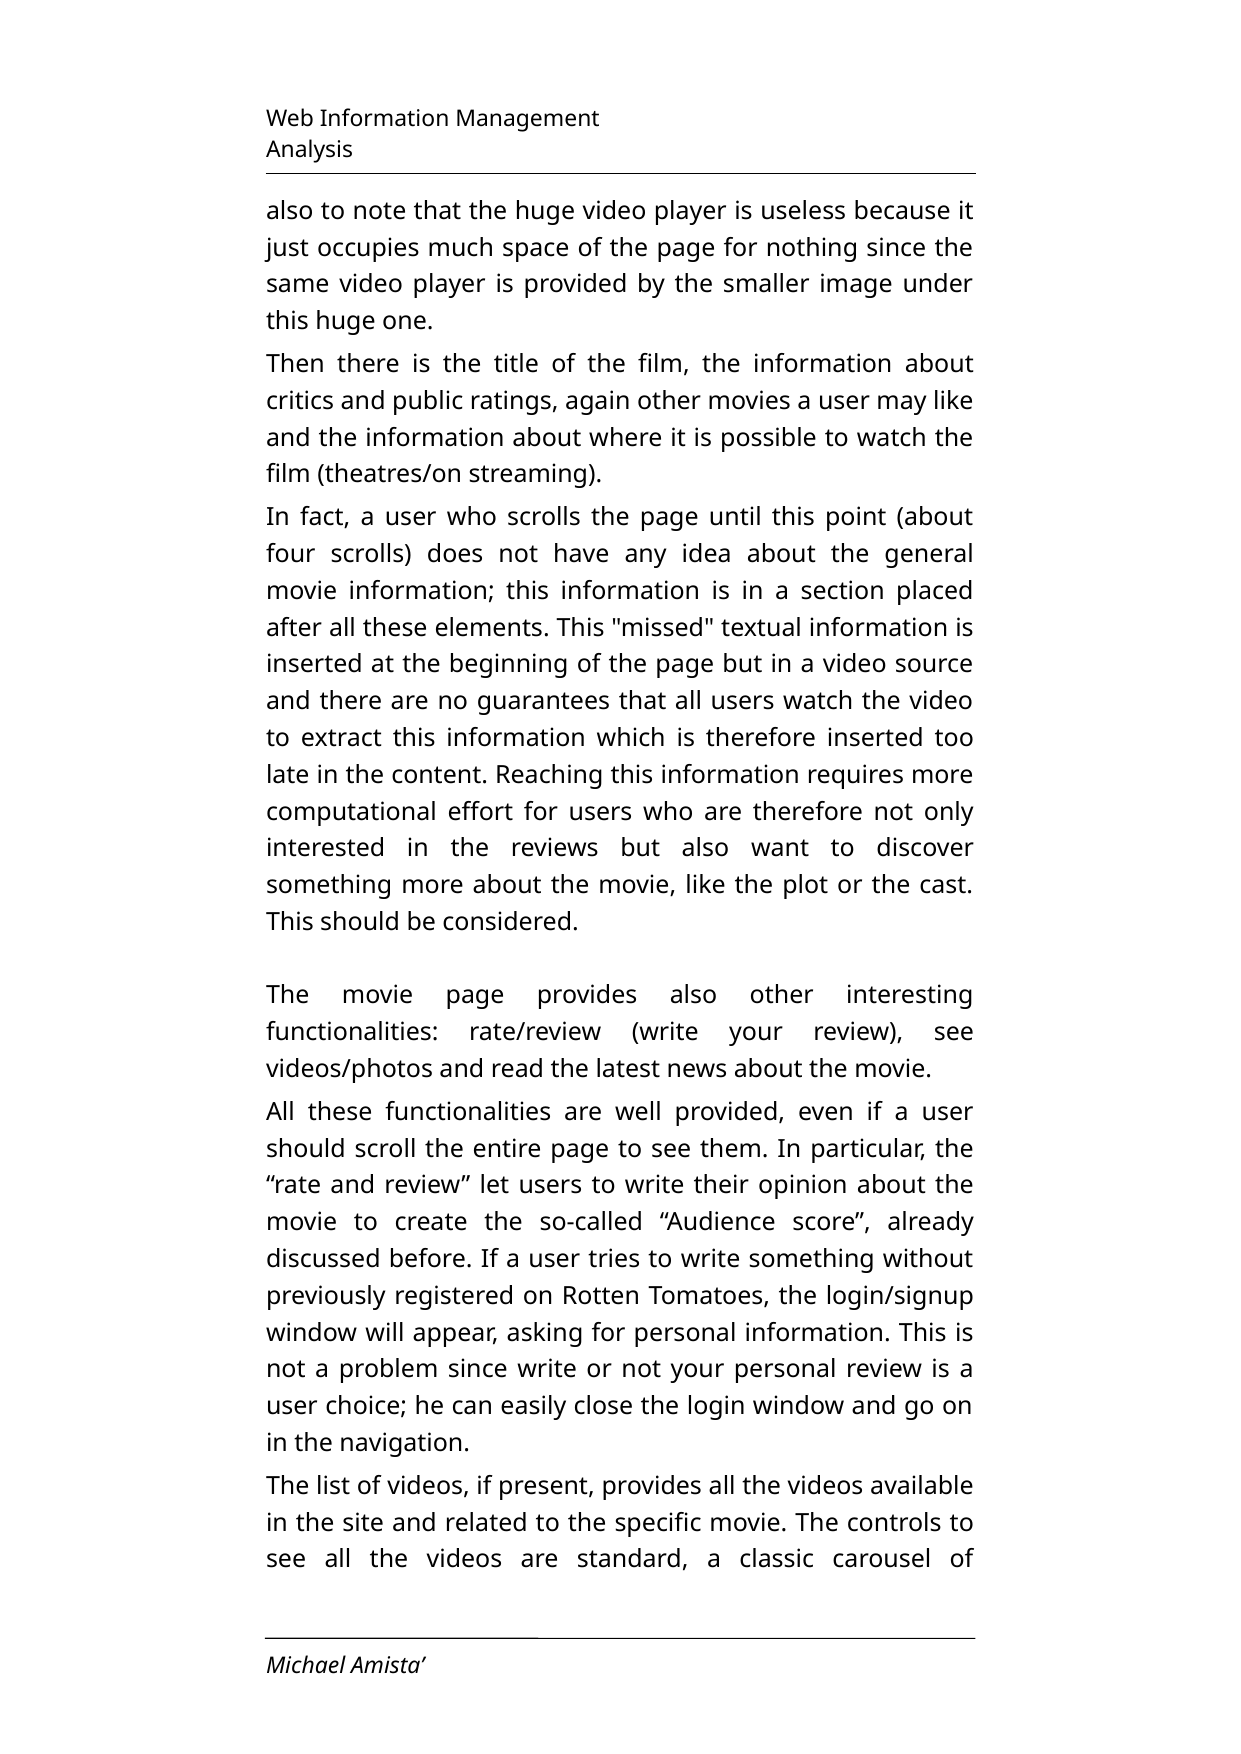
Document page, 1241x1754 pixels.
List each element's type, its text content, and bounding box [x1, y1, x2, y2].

text All these functionalities are well provided, even if a user should scroll the entire page to see them. In particular, the “rate and review” let users to write their opinion about the movie to create the so-called “Audience score”, already discussed before. If a user tries to write something without previously registered on Rotten Tomatoes, the login/signup window will appear, asking for personal information. This is not a problem since write or not your personal review is a user choice; he can easily close the login window and go on in the navigation. [266, 1094, 974, 1459]
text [266, 192, 974, 337]
text Then there is the title of the film, the information about critics and public ratings, again other movies a user may like and the information about where it is possible to watch the film (theatres/on streaming). [266, 346, 974, 490]
text The movie page provides also other interesting functionalities: rate/review (write your review), see videos/photos and read the latest news about the movie. [266, 977, 974, 1085]
text In fact, a user who scrolls the page until this point (about four scrolls) does not have any idea about the general movie information; this information is in a section placed after all these elements. This "missed" textual information is inserted at the beginning of the page but in a video source and there are no guarantees that all users watch the video to extract this information which is therefore inserted too late in the content. Reaching this information requires more computational effort for users who are therefore not only interested in the reviews but also want to discover something more about the movie, like the plot or the cast. This should be considered. [266, 499, 974, 938]
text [266, 1468, 974, 1575]
